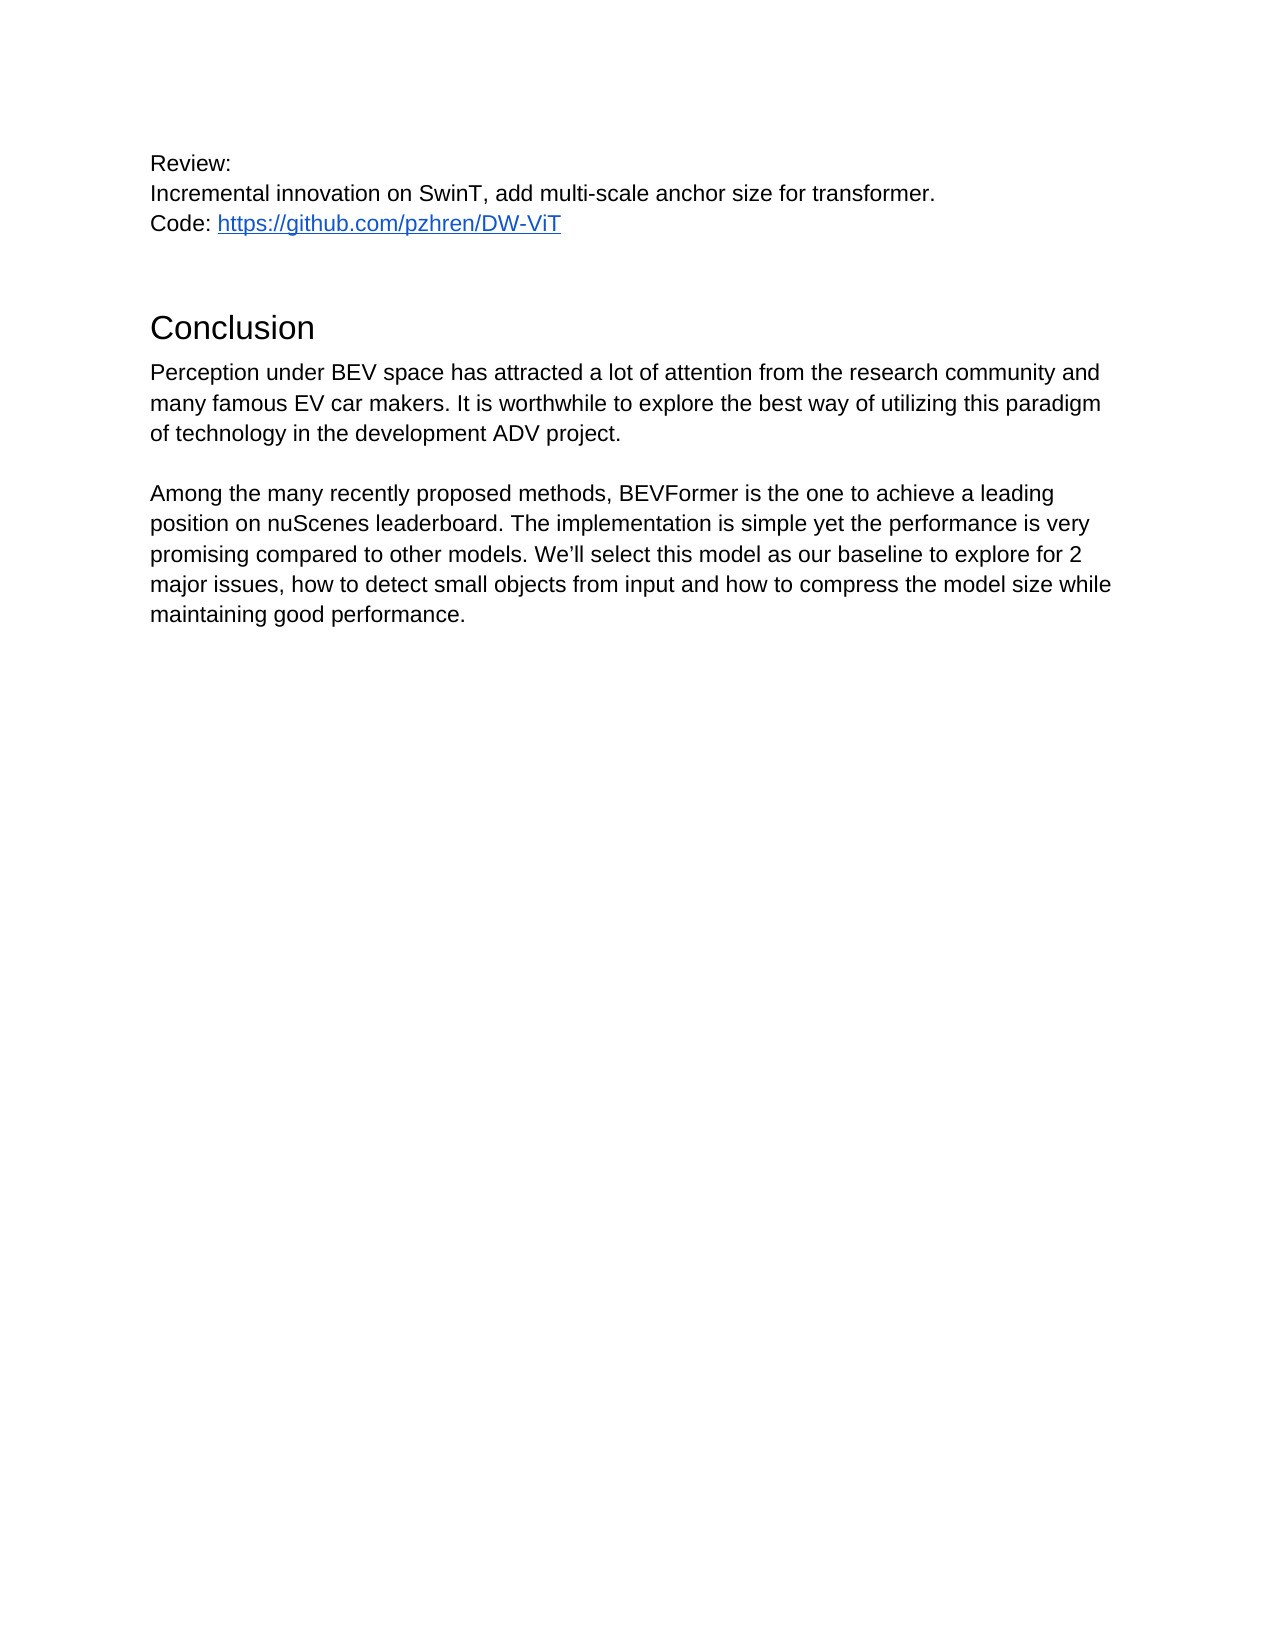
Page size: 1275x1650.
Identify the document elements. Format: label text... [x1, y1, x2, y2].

subtitle Conclusion [150, 308, 1125, 347]
text Perception under BEV space has attracted a lot of attention from the research community and many famous EV car makers. It is worthwhile to explore the best way of utilizing this paradigm of technology in the development ADV project. [150, 359, 1125, 446]
text Code: https://github.com/pzhren/DW-ViT [150, 210, 1125, 237]
text Incremental innovation on SwinT, add multi-scale anchor size for transformer. [150, 180, 1125, 207]
text Among the many recently proposed methods, BEVFormer is the one to achieve a leading position on nuScenes leaderboard. The implementation is simple yet the performance is very promising compared to other models. We’ll select this model as our baseline to explore for 2 major issues, how to detect small objects from input and how to compress the model size while maintaining good performance. [150, 480, 1125, 627]
text Review: [150, 150, 1125, 176]
